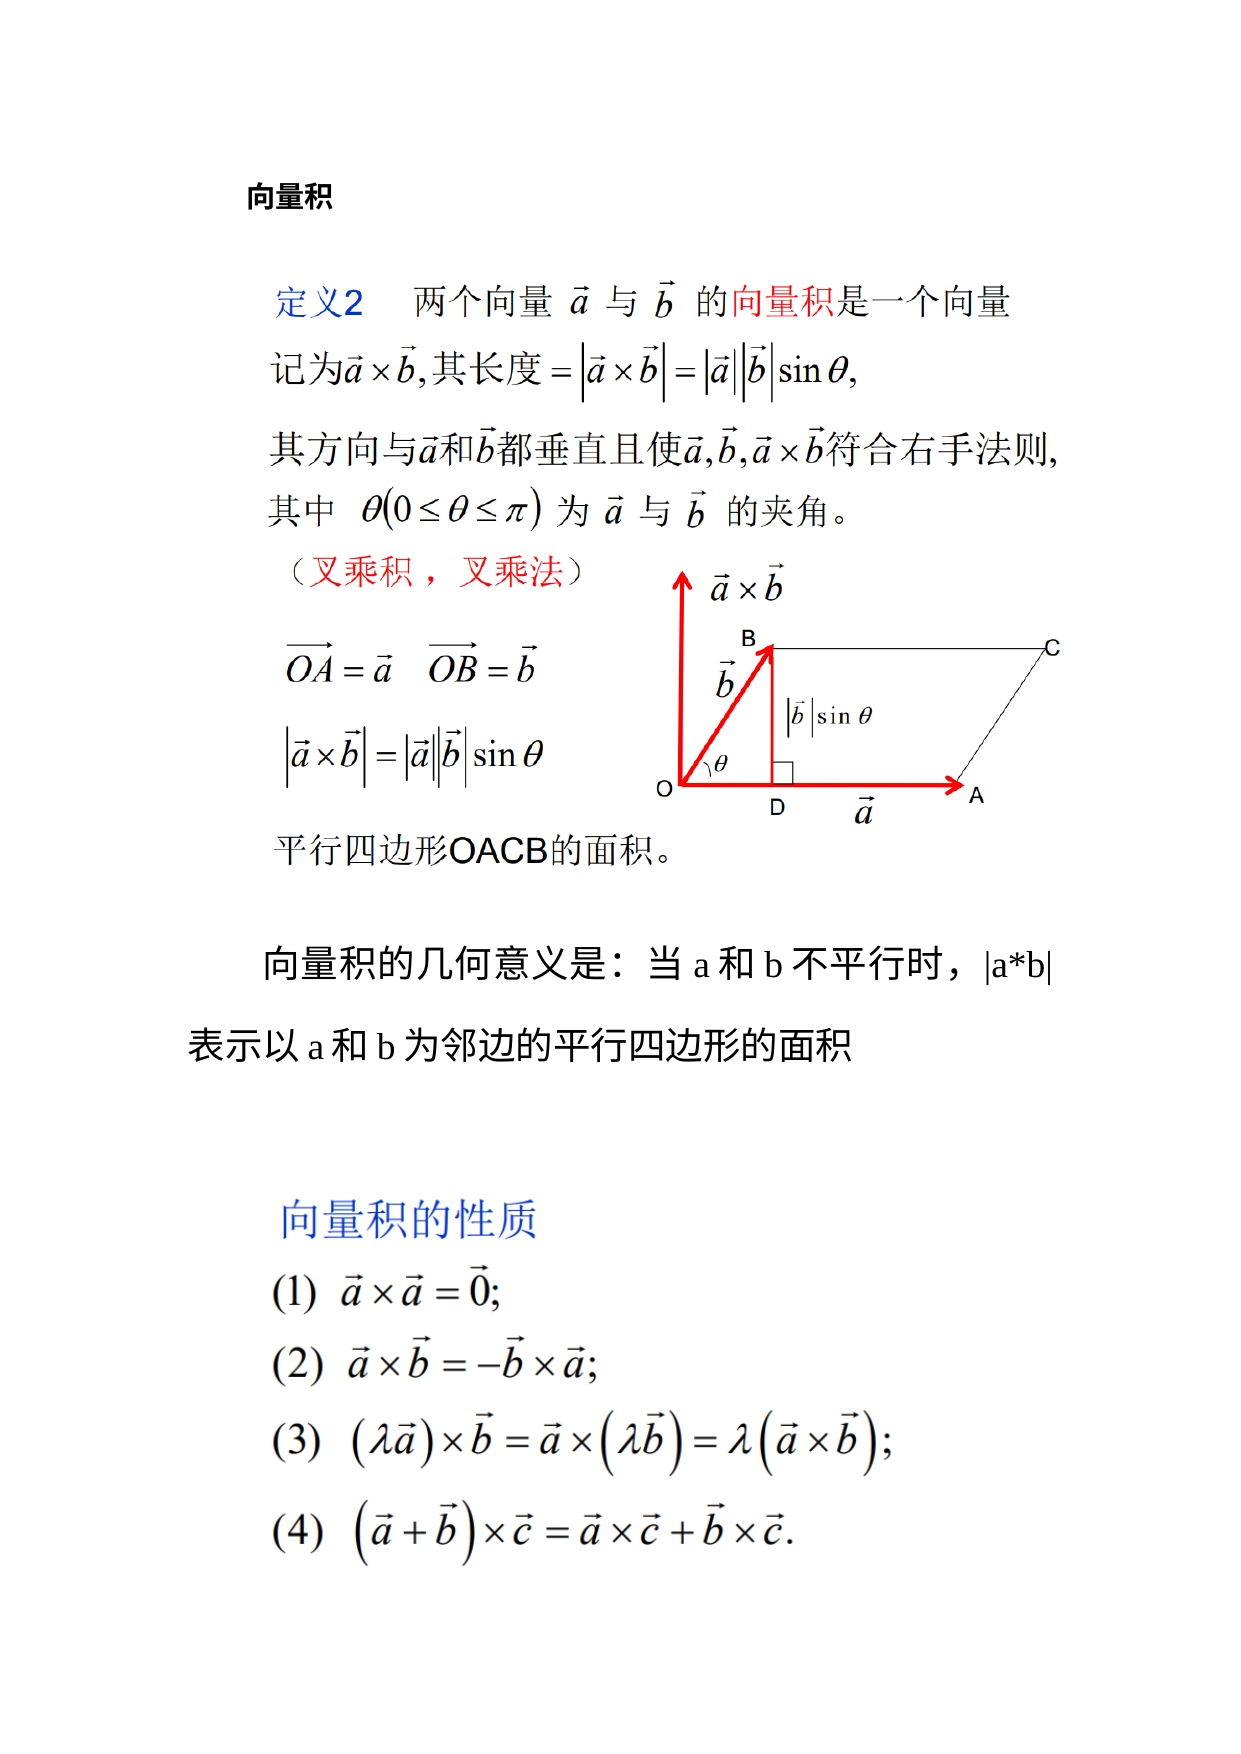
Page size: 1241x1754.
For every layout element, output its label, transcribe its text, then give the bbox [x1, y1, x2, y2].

picture [237, 264, 1103, 870]
picture [237, 1164, 927, 1570]
subtitle 向量积 [187, 162, 1053, 227]
text 向量积的几何意义是：当a和b不平行时，|a*b|表示以a和b为邻边的平行四边形的面积 [187, 929, 1053, 1075]
